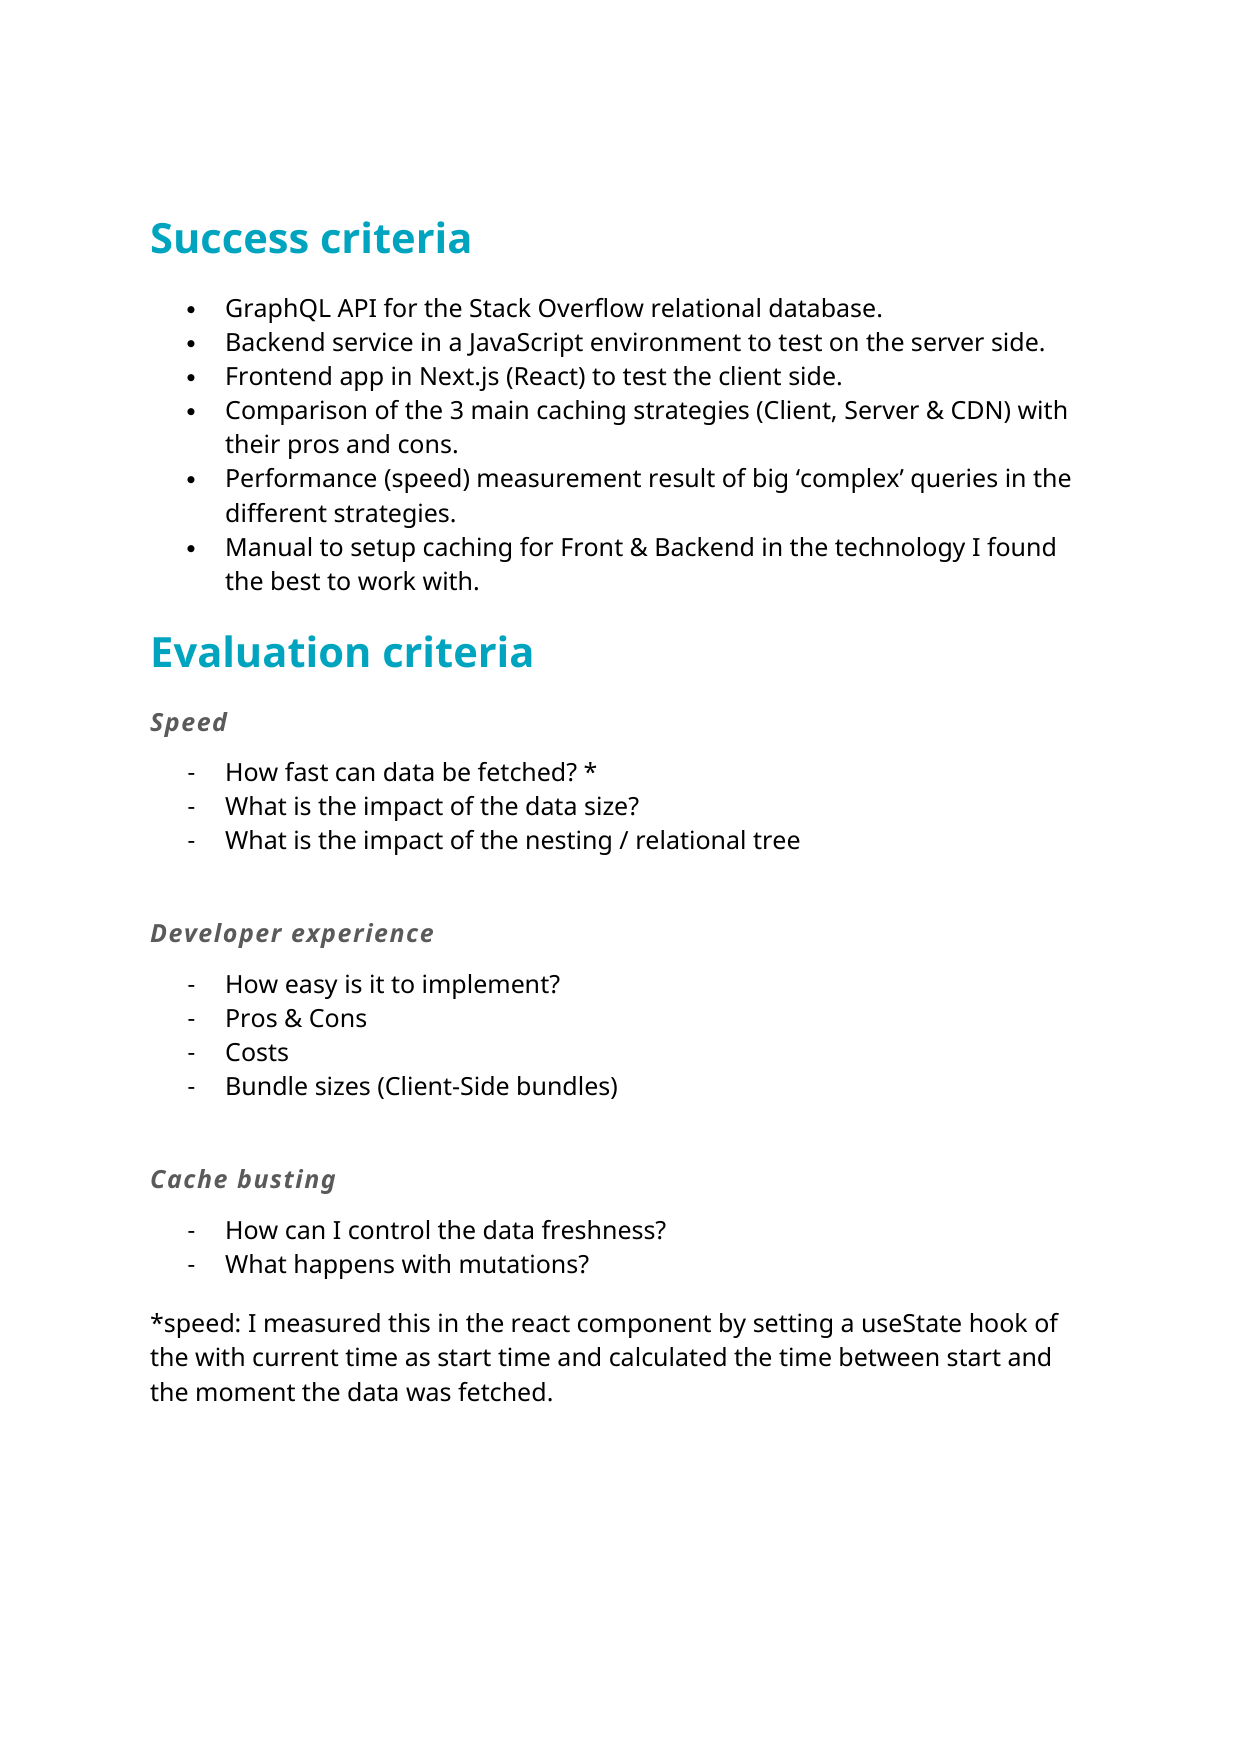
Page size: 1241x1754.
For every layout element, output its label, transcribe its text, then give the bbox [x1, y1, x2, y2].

subtitle Cache busting [150, 1162, 1090, 1196]
list How can I control the data freshness? [187, 1213, 1090, 1247]
subtitle Evaluation criteria [150, 622, 1090, 679]
list What happens with mutations? [187, 1247, 1090, 1281]
list Bundle sizes (Client-Side bundles) [187, 1069, 1090, 1103]
subtitle Developer experience [150, 916, 1090, 950]
subtitle Speed [150, 704, 1090, 738]
list Comparison of the 3 main caching strategies (Client, Server & CDN) with their pros and cons. [187, 393, 1090, 461]
text *speed: I measured this in the react component by setting a useState hook of the with current time as start time and calculated the time between start and the moment the data was fetched. [150, 1306, 1090, 1408]
list Costs [187, 1035, 1090, 1069]
list Manual to setup caching for Front & Backend in the technology I found the best to work with. [187, 529, 1090, 597]
list Performance (speed) measurement result of big ‘complex’ queries in the different strategies. [187, 461, 1090, 529]
list Pros & Cons [187, 1001, 1090, 1035]
list What is the impact of the data size? [187, 789, 1090, 823]
list GraphQL API for the Stack Overflow relational database. [187, 291, 1090, 325]
list Backend service in a JavaScript environment to test on the server side. [187, 325, 1090, 359]
list What is the impact of the nesting / relational tree [187, 823, 1090, 857]
list How fast can data be fetched? * [187, 755, 1090, 789]
list Frontend app in Next.js (React) to test the client side. [187, 359, 1090, 393]
list How easy is it to implement? [187, 967, 1090, 1001]
subtitle Success criteria [150, 209, 1090, 266]
